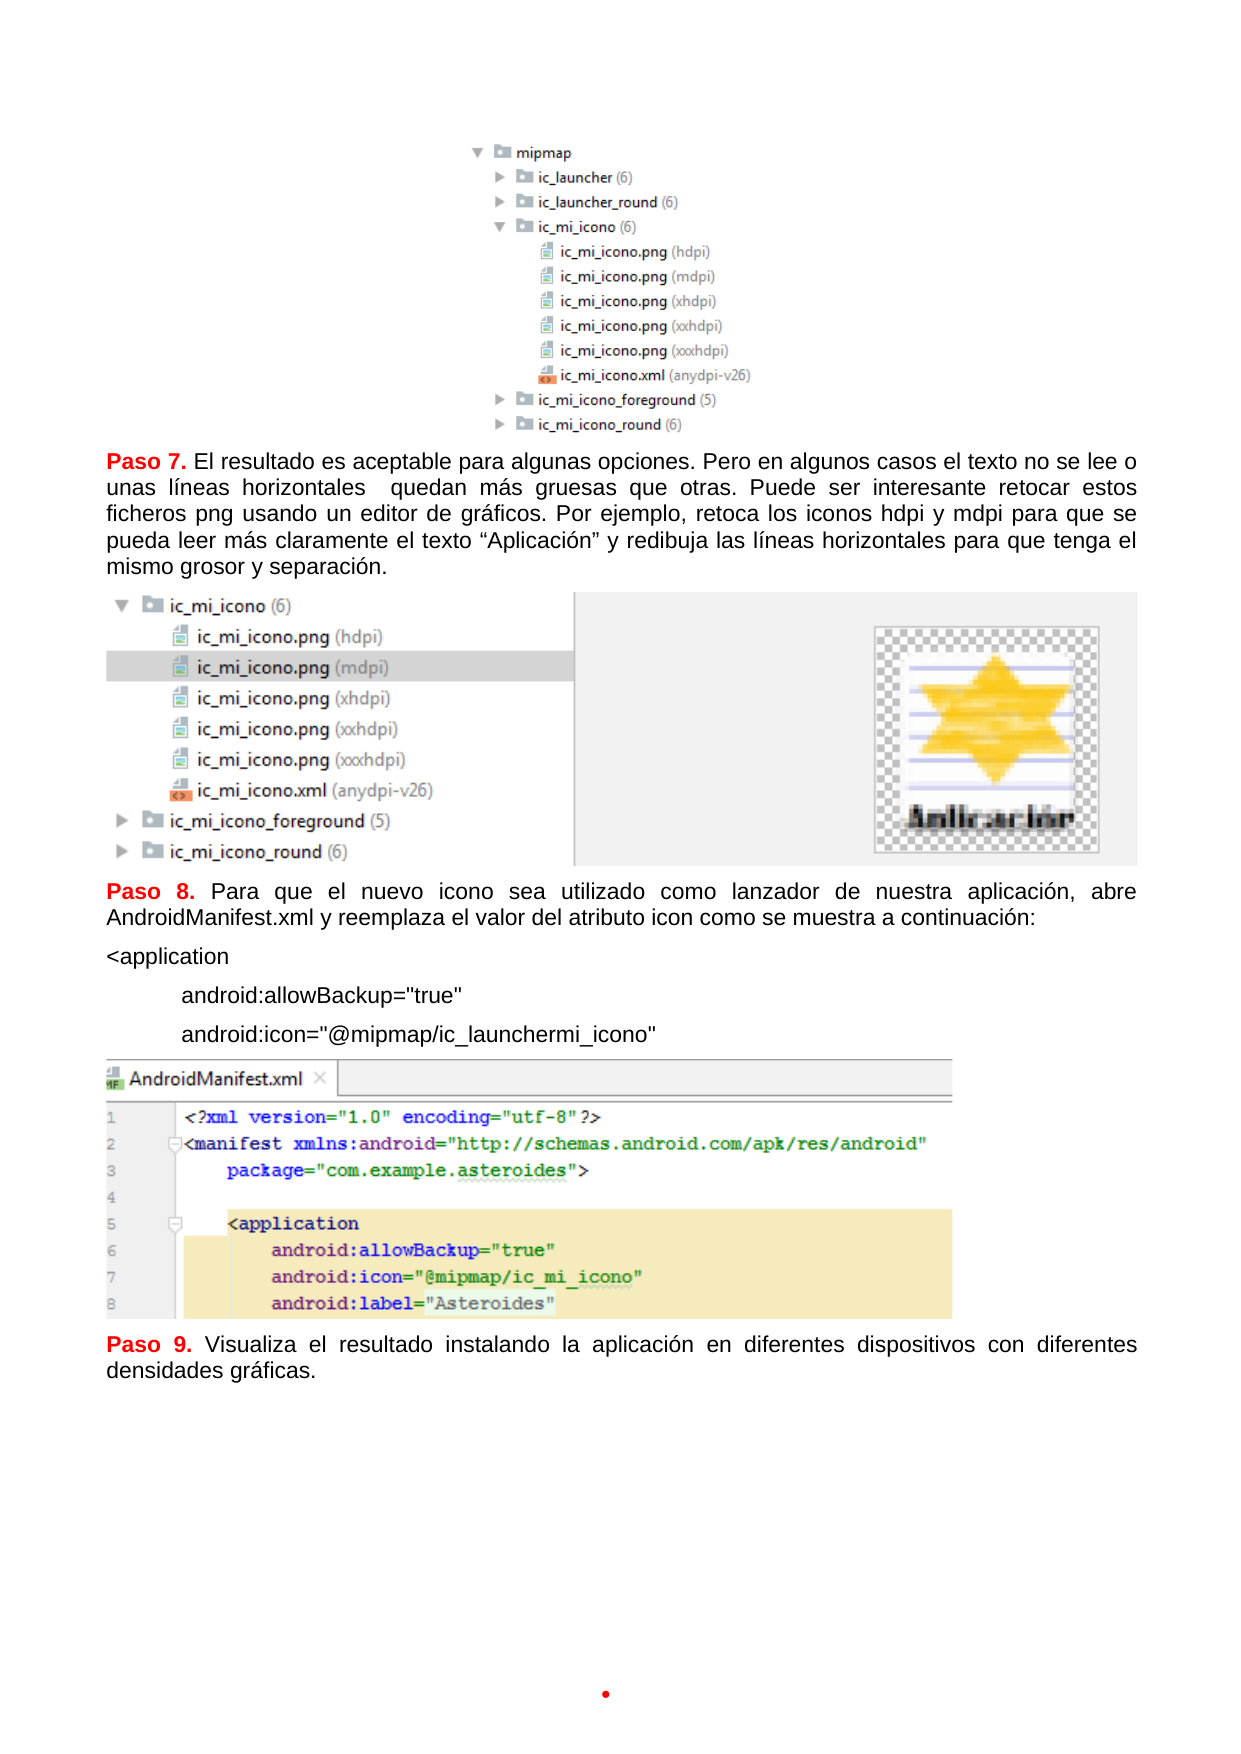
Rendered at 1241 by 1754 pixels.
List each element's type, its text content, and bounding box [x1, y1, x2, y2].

text android:allowBackup="true" [106, 982, 1138, 1008]
text Paso 9. Visualiza el resultado instalando la aplicación en diferentes dispositivos con diferentes densidades gráficas. [106, 1331, 1138, 1383]
text Paso 7. El resultado es aceptable para algunas opciones. Pero en algunos casos el texto no se lee o unas líneas horizontales quedan más gruesas que otras. Puede ser interesante retocar estos ficheros png usando un editor de gráficos. Por ejemplo, retoca los iconos hdpi y mdpi para que se pueda leer más claramente el texto “Aplicación” y redibuja las líneas horizontales para que tenga el mismo grosor y separación. [106, 448, 1138, 579]
picture [461, 137, 783, 436]
picture [106, 1059, 953, 1319]
text android:icon="@mipmap/ic_launchermi_icono" [106, 1021, 1138, 1047]
text Paso 8. Para que el nuevo icono sea utilizado como lanzador de nuestra aplicación, abre AndroidManifest.xml y reemplaza el valor del atributo icon como se muestra a continuación: [106, 878, 1138, 930]
text <application [106, 943, 1138, 969]
picture [106, 592, 1138, 866]
